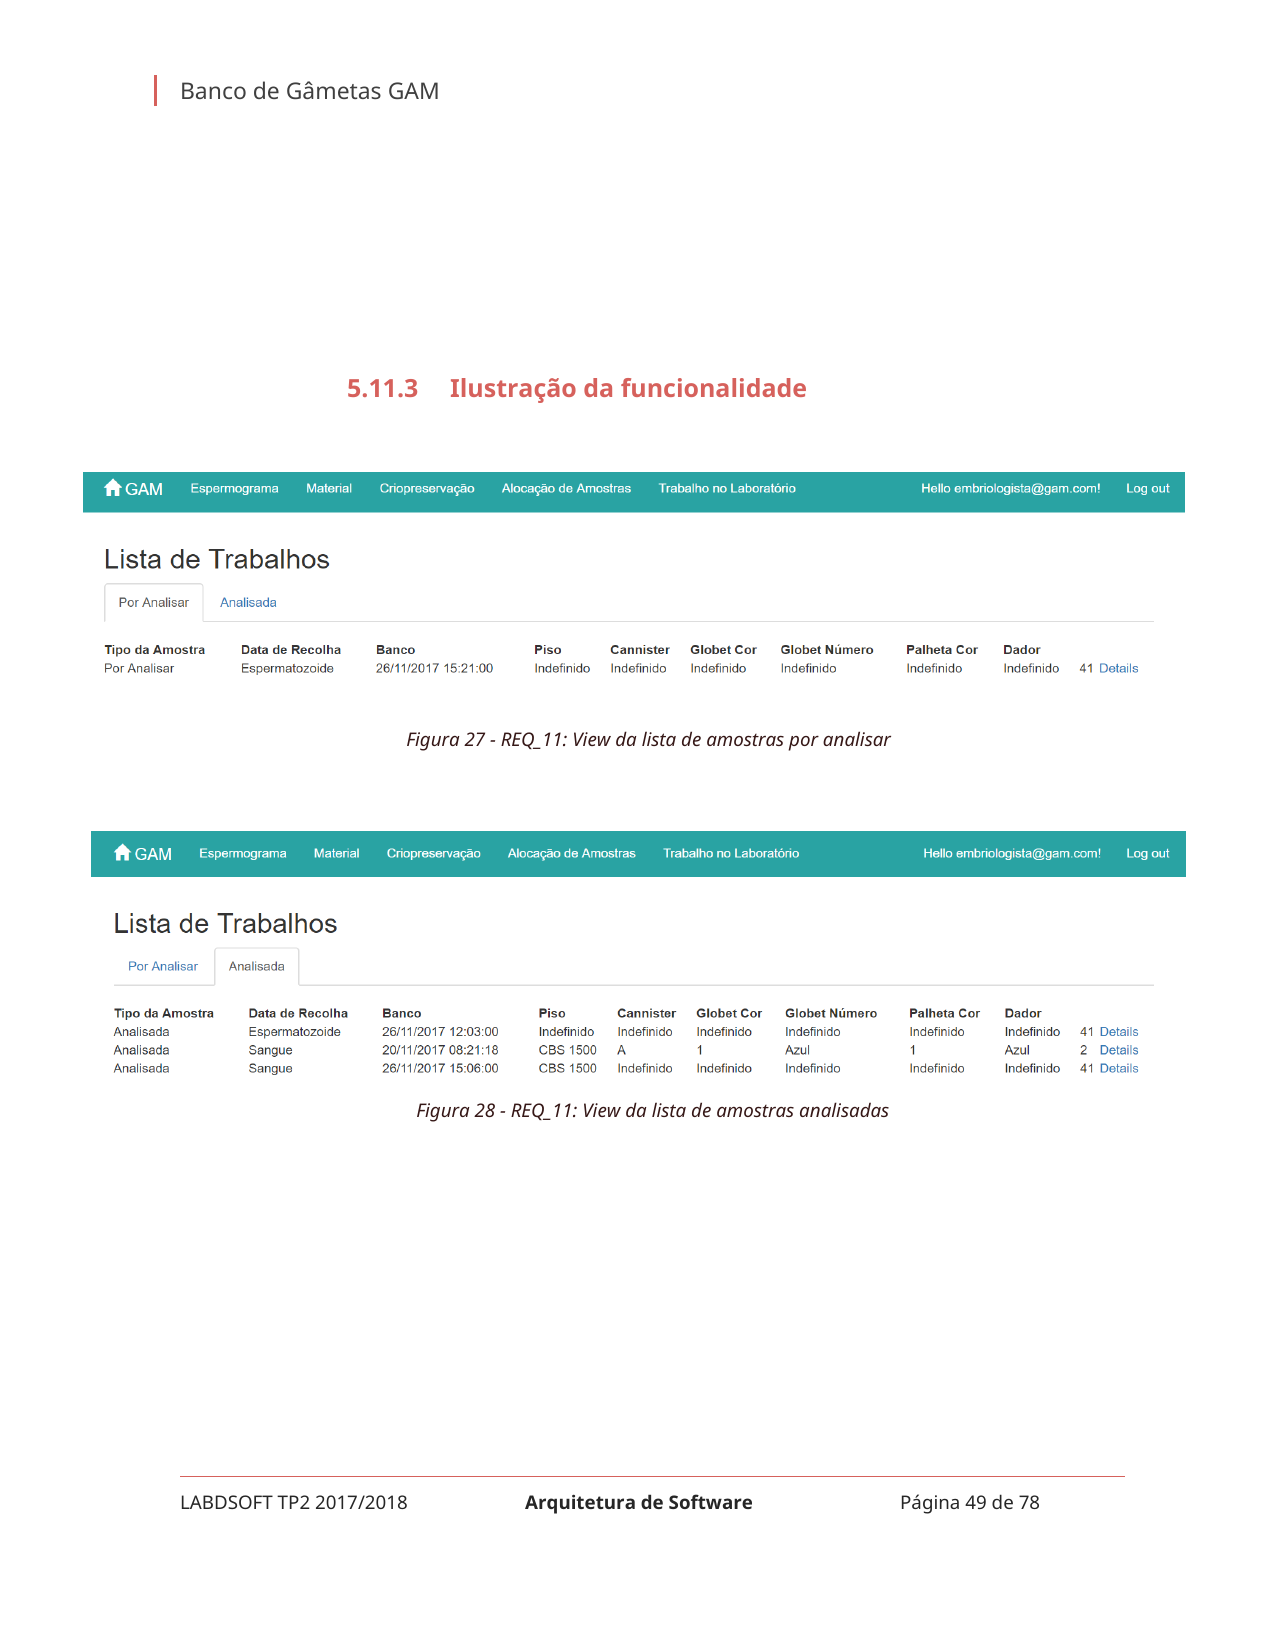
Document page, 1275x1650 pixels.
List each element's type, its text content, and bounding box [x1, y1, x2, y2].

picture [83, 472, 1185, 718]
picture [91, 831, 1186, 1097]
subtitle Ilustração da funcionalidade [347, 371, 1125, 405]
